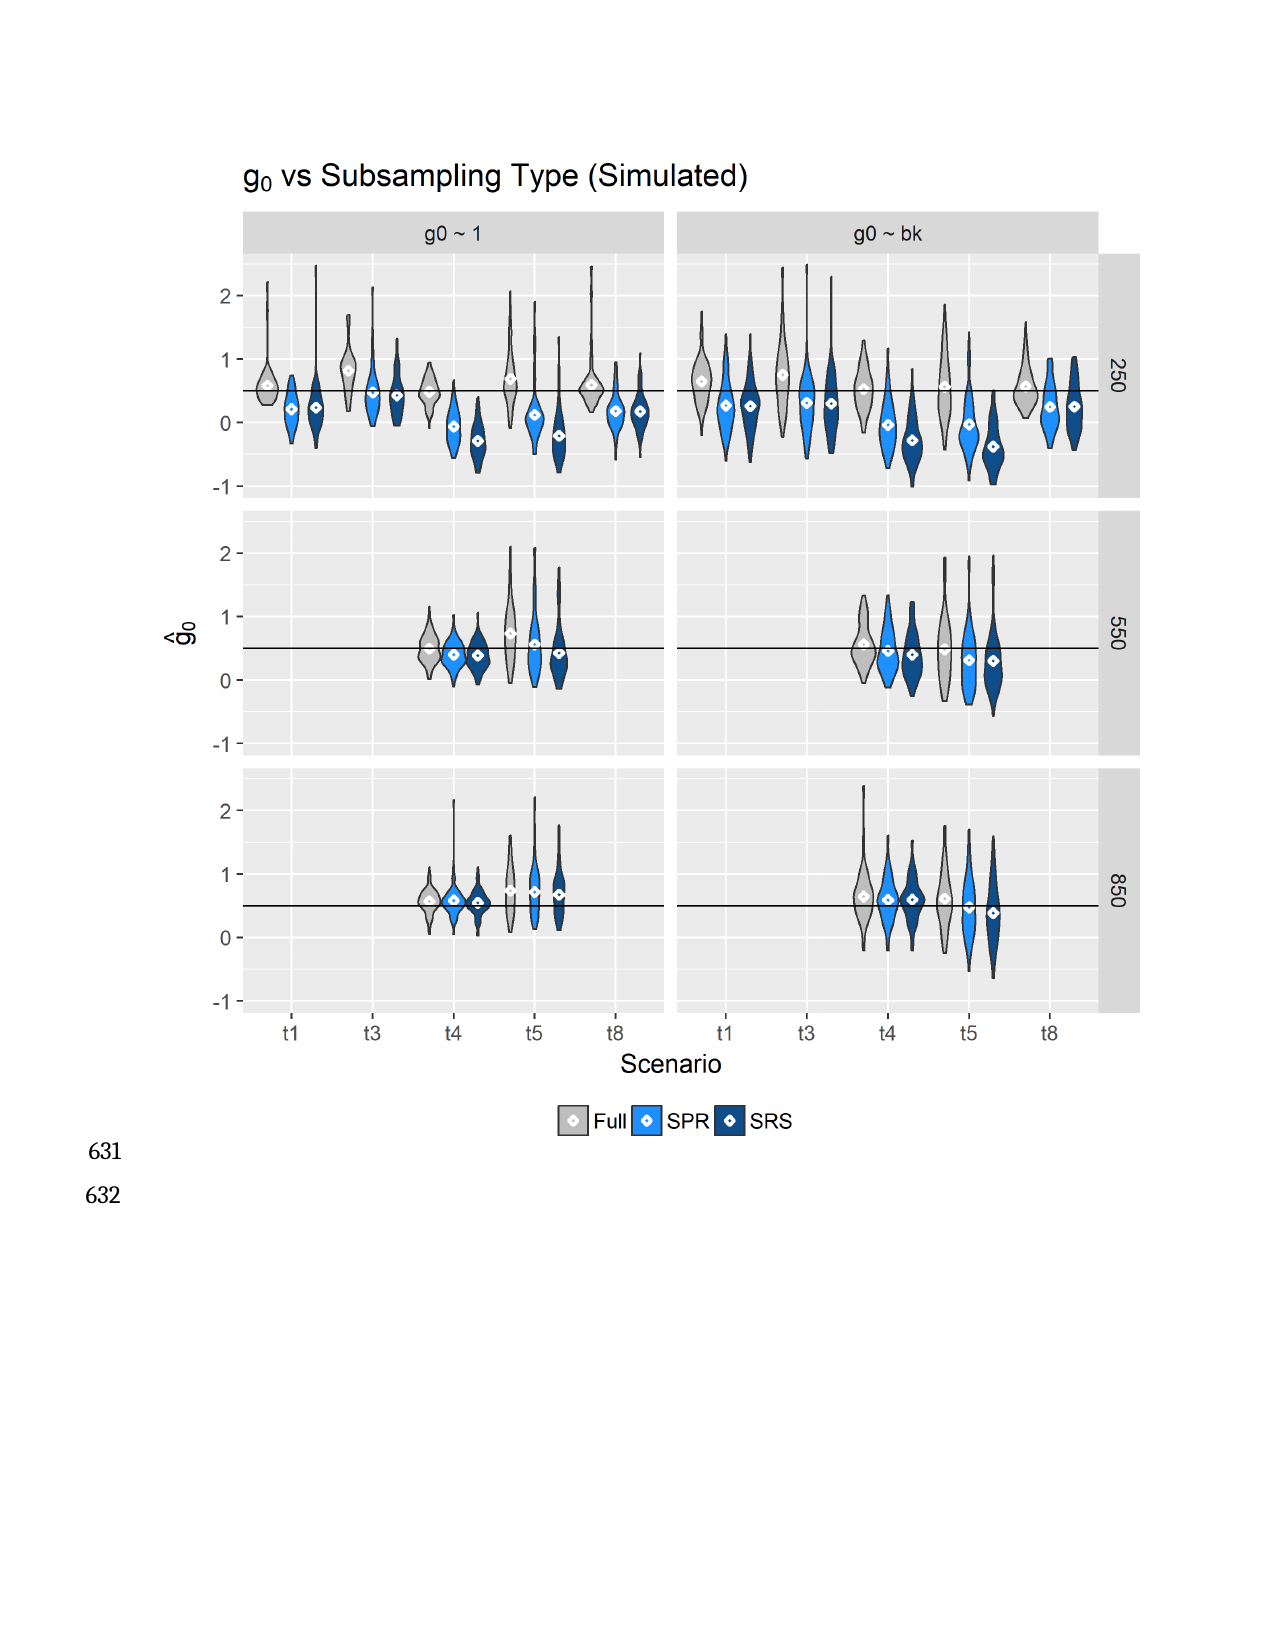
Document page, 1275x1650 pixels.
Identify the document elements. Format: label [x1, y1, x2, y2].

picture [150, 150, 1153, 1160]
